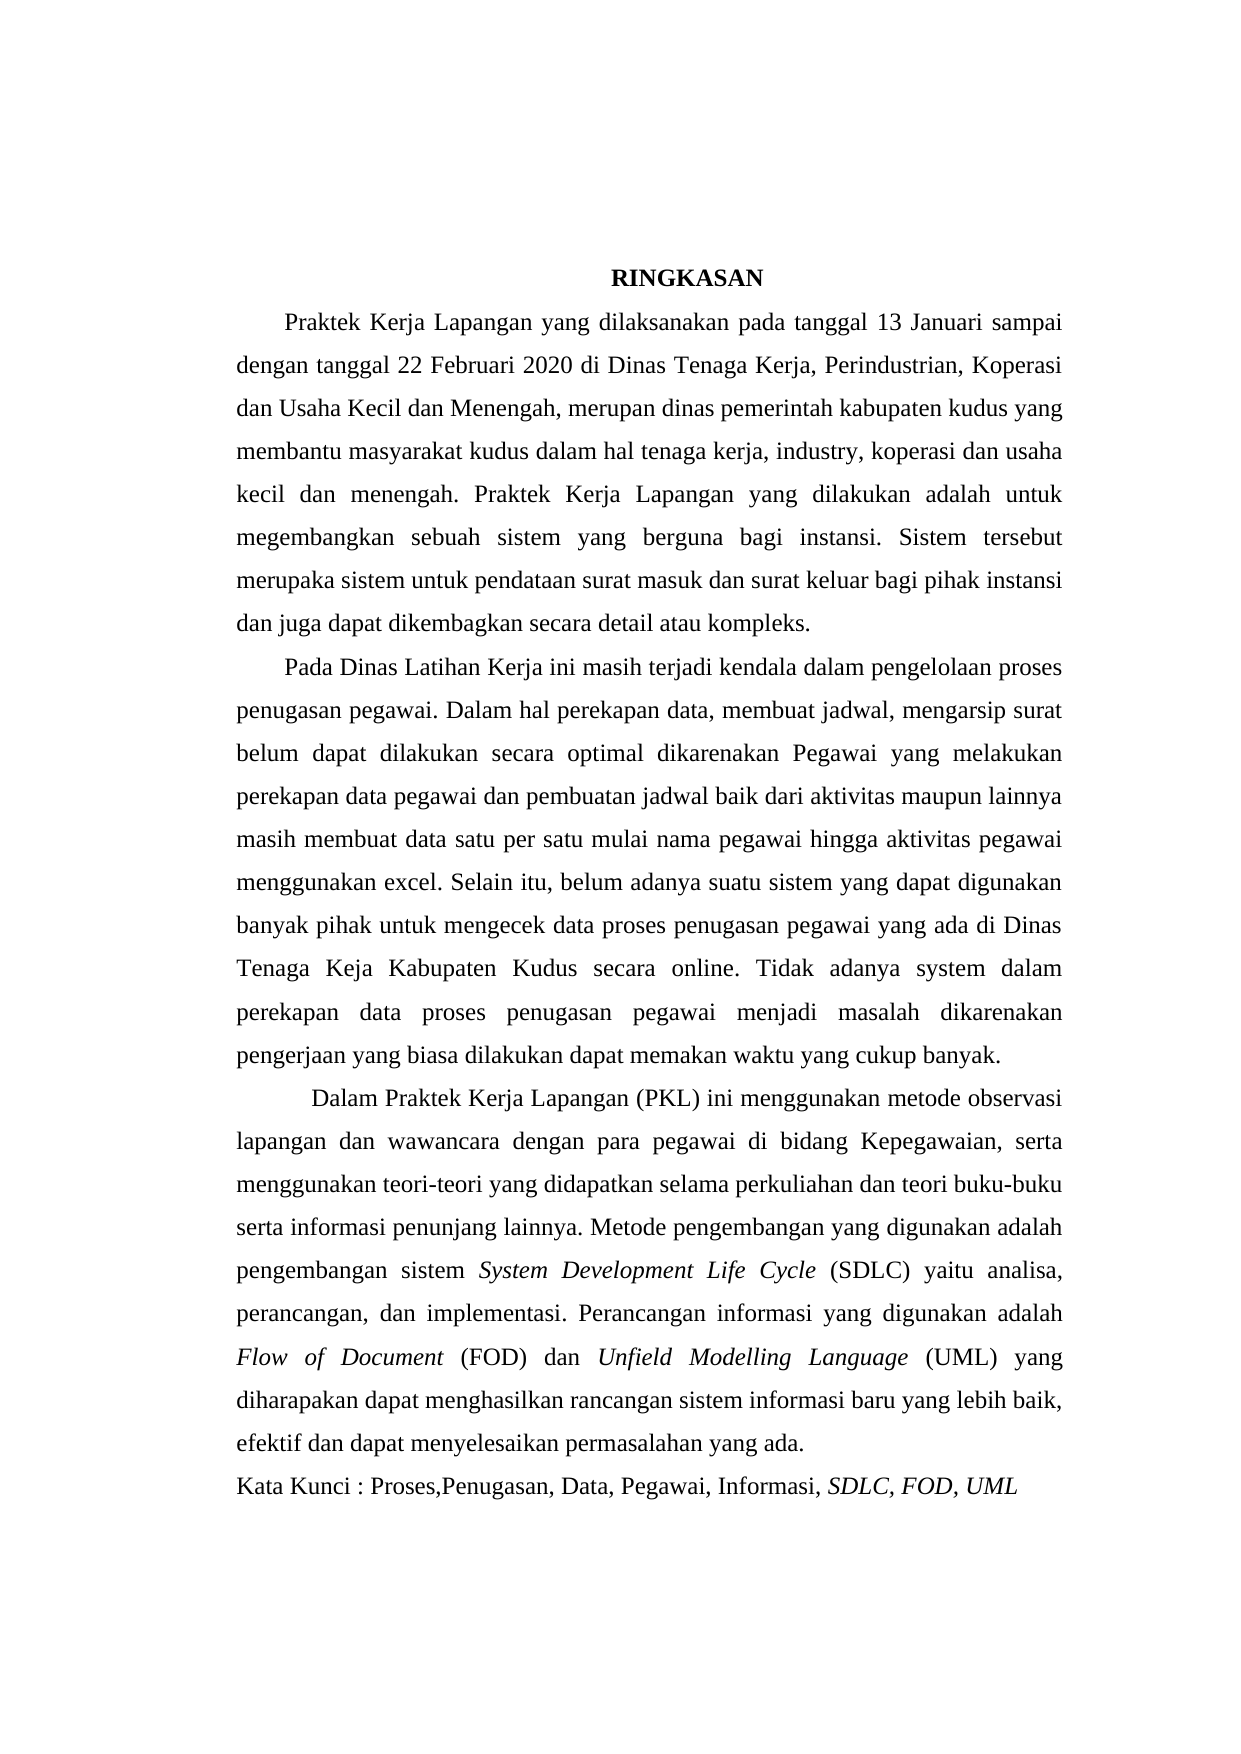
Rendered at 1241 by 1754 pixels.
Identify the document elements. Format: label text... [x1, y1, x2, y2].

list RINGKASAN [311, 263, 1063, 292]
text Pada Dinas Latihan Kerja ini masih terjadi kendala dalam pengelolaan proses penugasan pegawai. Dalam hal perekapan data, membuat jadwal, mengarsip surat belum dapat dilakukan secara optimal dikarenakan Pegawai yang melakukan perekapan data pegawai dan pembuatan jadwal baik dari aktivitas maupun lainnya masih membuat data satu per satu mulai nama pegawai hingga aktivitas pegawai menggunakan excel. Selain itu, belum adanya suatu sistem yang dapat digunakan banyak pihak untuk mengecek data proses penugasan pegawai yang ada di Dinas Tenaga Keja Kabupaten Kudus secara online. Tidak adanya system dalam perekapan data proses penugasan pegawai menjadi masalah dikarenakan pengerjaan yang biasa dilakukan dapat memakan waktu yang cukup banyak. [236, 652, 1063, 1068]
text Praktek Kerja Lapangan yang dilaksanakan pada tanggal 13 Januari sampai dengan tanggal 22 Februari 2020 di Dinas Tenaga Kerja, Perindustrian, Koperasi dan Usaha Kecil dan Menengah, merupan dinas pemerintah kabupaten kudus yang membantu masyarakat kudus dalam hal tenaga kerja, industry, koperasi dan usaha kecil dan menengah. Praktek Kerja Lapangan yang dilakukan adalah untuk megembangkan sebuah sistem yang berguna bagi instansi. Sistem tersebut merupaka sistem untuk pendataan surat masuk dan surat keluar bagi pihak instansi dan juga dapat dikembagkan secara detail atau kompleks. [236, 307, 1063, 637]
text Kata Kunci : Proses,Penugasan, Data, Pegawai, Informasi, SDLC, FOD, UML [236, 1471, 1063, 1500]
text Dalam Praktek Kerja Lapangan (PKL) ini menggunakan metode observasi lapangan dan wawancara dengan para pegawai di bidang Kepegawaian, serta menggunakan teori-teori yang didapatkan selama perkuliahan dan teori buku-buku serta informasi penunjang lainnya. Metode pengembangan yang digunakan adalah pengembangan sistem System Development Life Cycle (SDLC) yaitu analisa, perancangan, dan implementasi. Perancangan informasi yang digunakan adalah Flow of Document (FOD) dan Unfield Modelling Language (UML) yang diharapakan dapat menghasilkan rancangan sistem informasi baru yang lebih baik, efektif dan dapat menyelesaikan permasalahan yang ada. [236, 1083, 1063, 1457]
